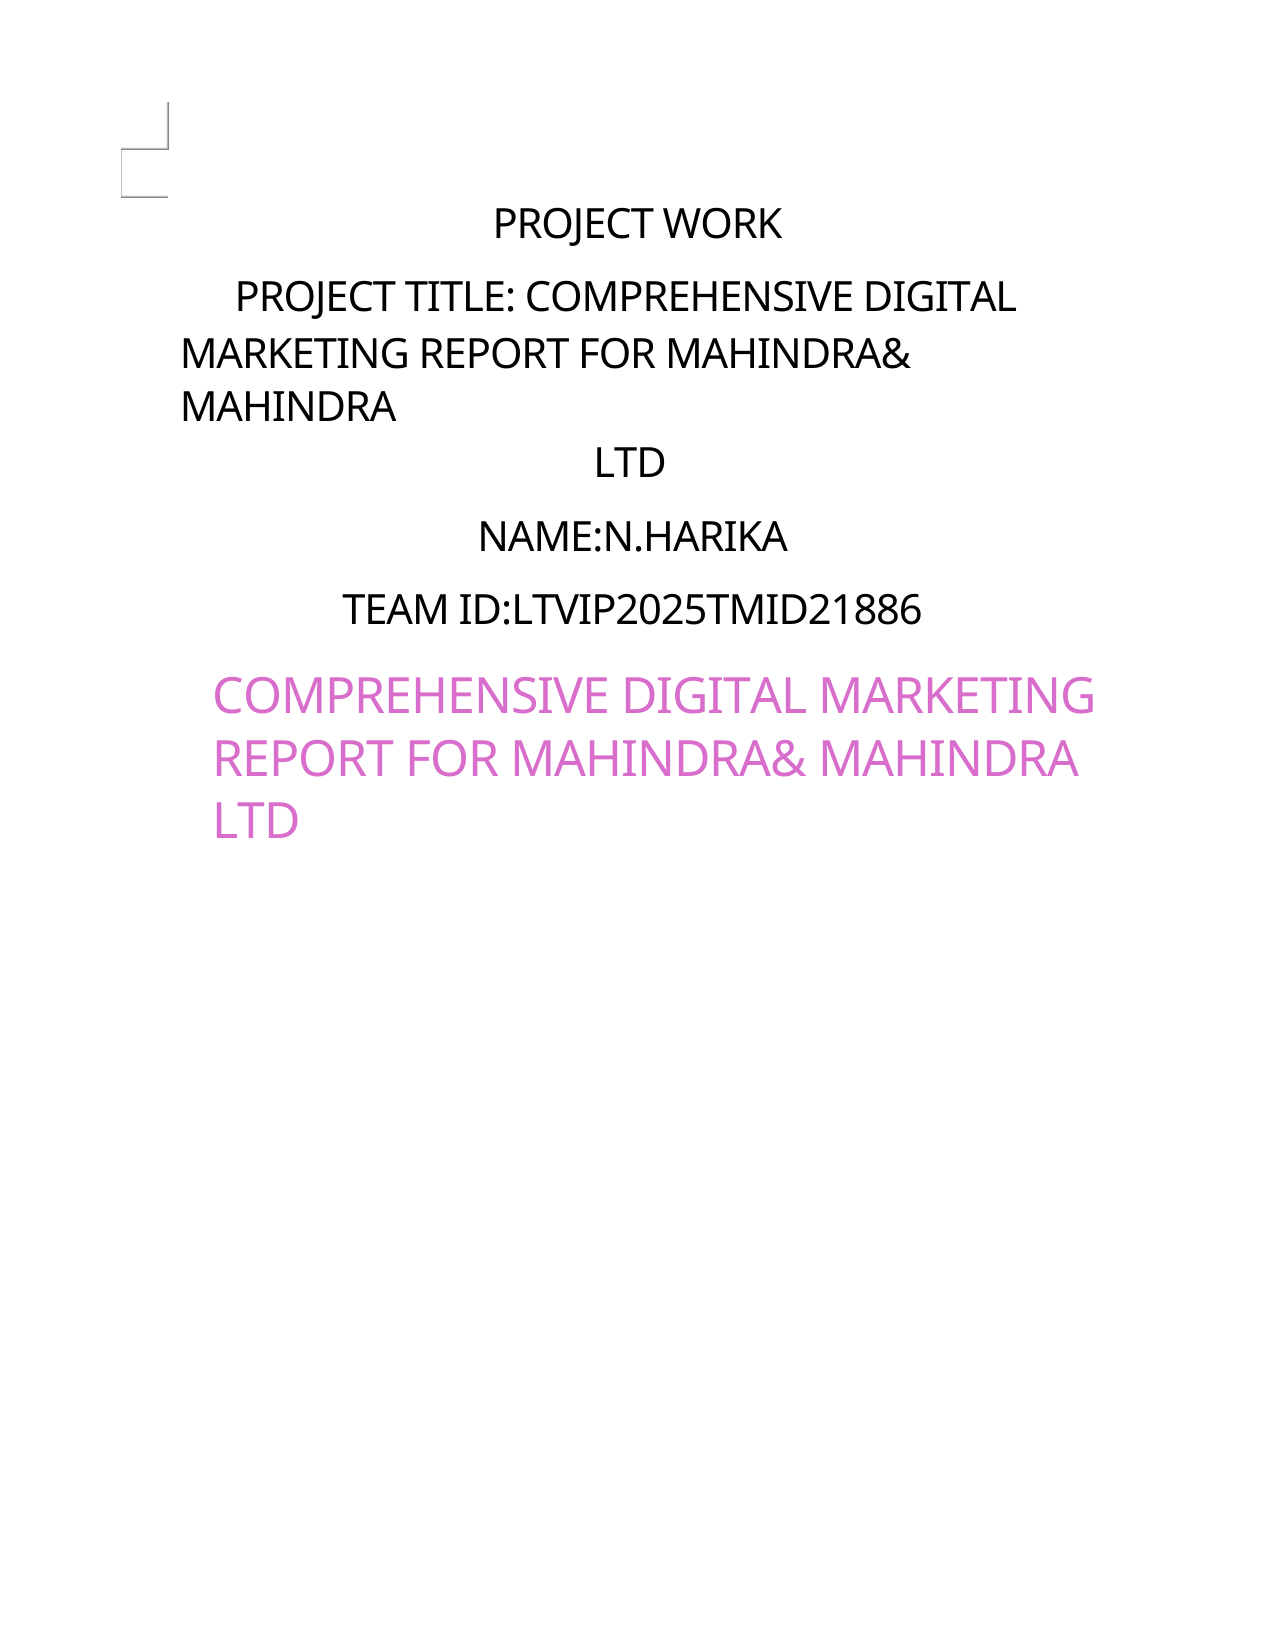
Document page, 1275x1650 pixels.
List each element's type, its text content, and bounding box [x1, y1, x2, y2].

text PROJECT WORK [102, 199, 783, 248]
text REPORT FOR MAHINDRA& MAHINDRA [212, 729, 1175, 788]
text NAME:N.HARIKA [102, 512, 789, 561]
text MARKETING REPORT FOR MAHINDRA& [179, 329, 1175, 378]
text LTD [102, 438, 667, 487]
text PROJECT TITLE: COMPREHENSIVE DIGITAL [234, 273, 1175, 322]
text COMPREHENSIVE DIGITAL MARKETING [212, 667, 1175, 725]
text MAHINDRA [179, 382, 1175, 431]
text LTD [212, 792, 1175, 850]
text TEAM ID:LTVIP2025TMID21886 [342, 585, 1175, 634]
picture [121, 102, 169, 198]
